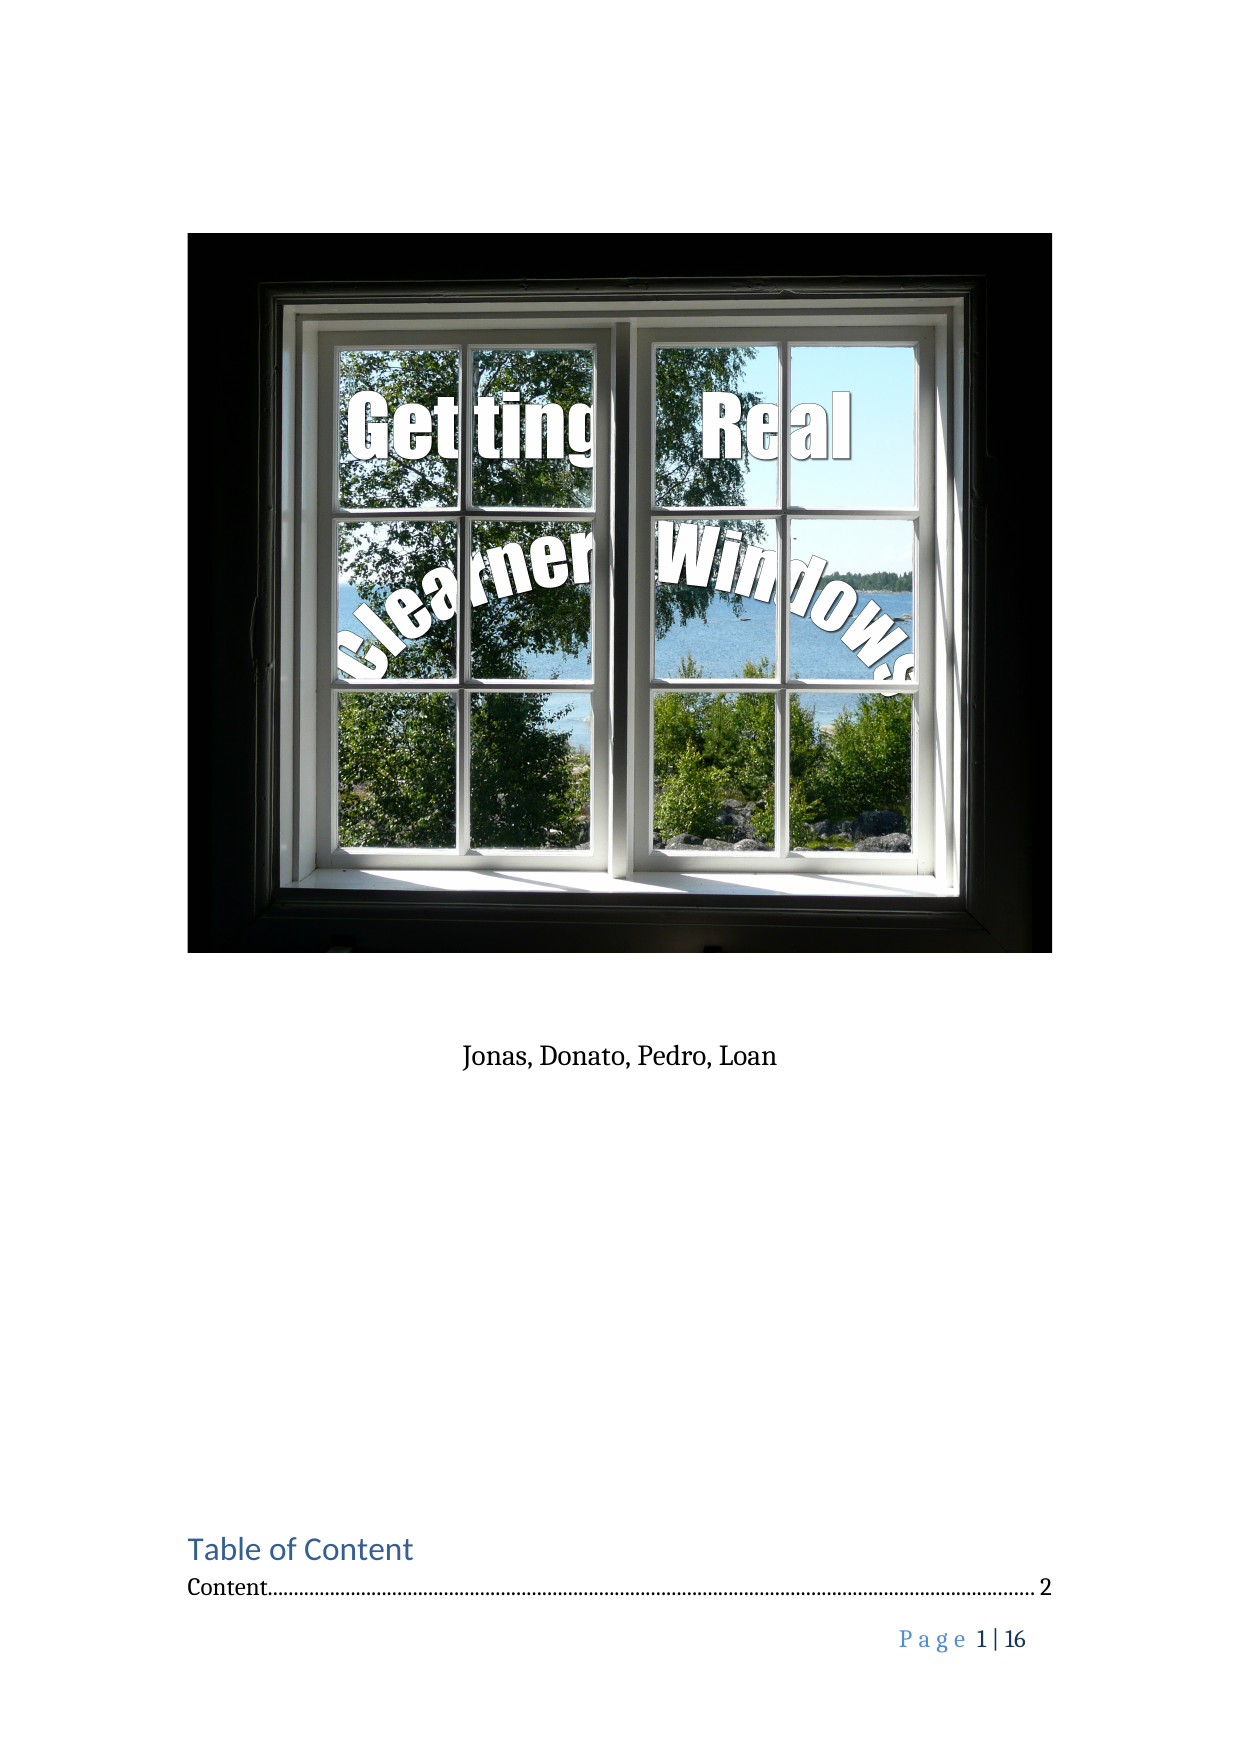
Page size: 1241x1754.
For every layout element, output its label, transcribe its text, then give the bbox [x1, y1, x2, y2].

picture [187, 233, 1053, 953]
text Jonas, Donato, Pedro, Loan [187, 1039, 1053, 1072]
